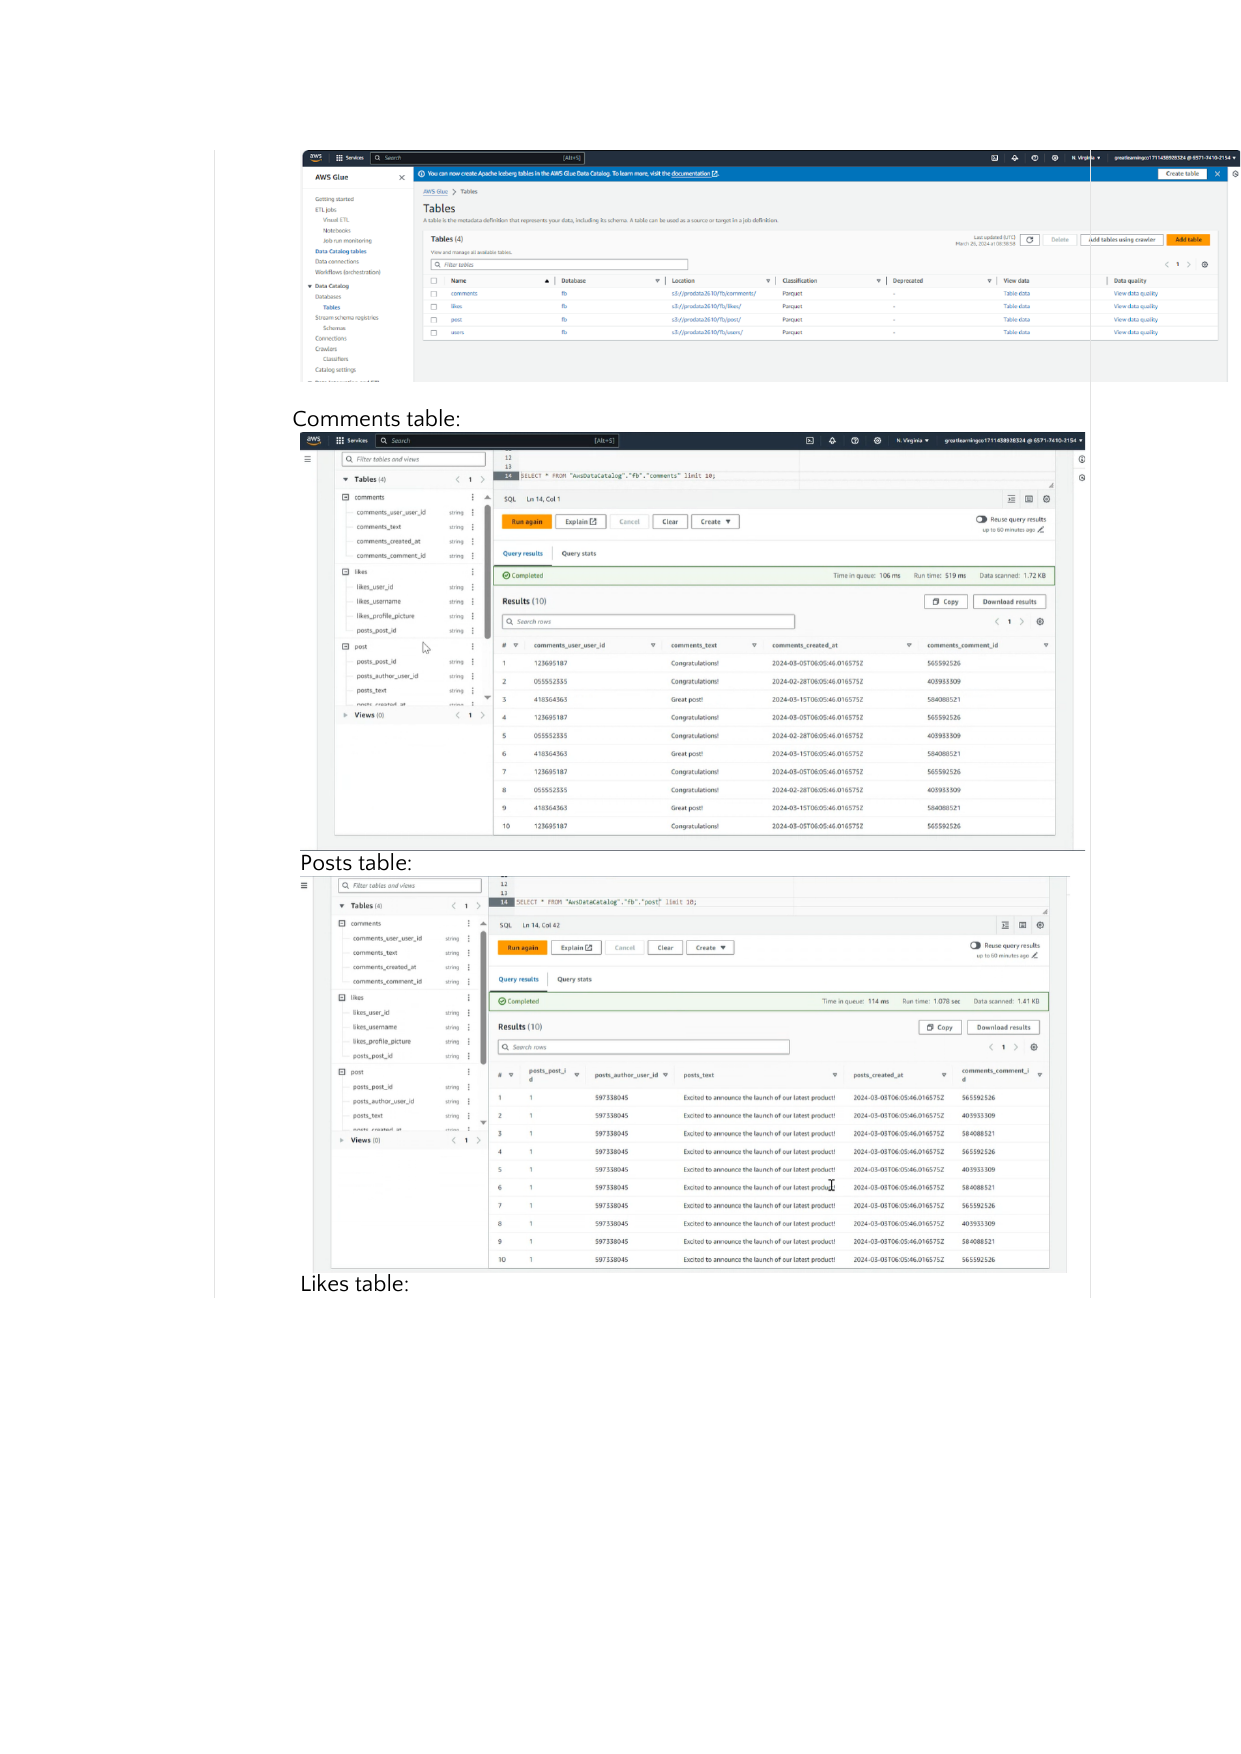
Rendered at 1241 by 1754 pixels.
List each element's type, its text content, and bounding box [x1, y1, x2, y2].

picture [300, 432, 1085, 851]
text Comments table: [215, 381, 1090, 432]
text Posts table: [215, 851, 1090, 876]
picture [300, 876, 1071, 1273]
picture [1091, 150, 1241, 382]
text Likes table: [215, 1272, 1090, 1298]
picture [300, 150, 1090, 382]
